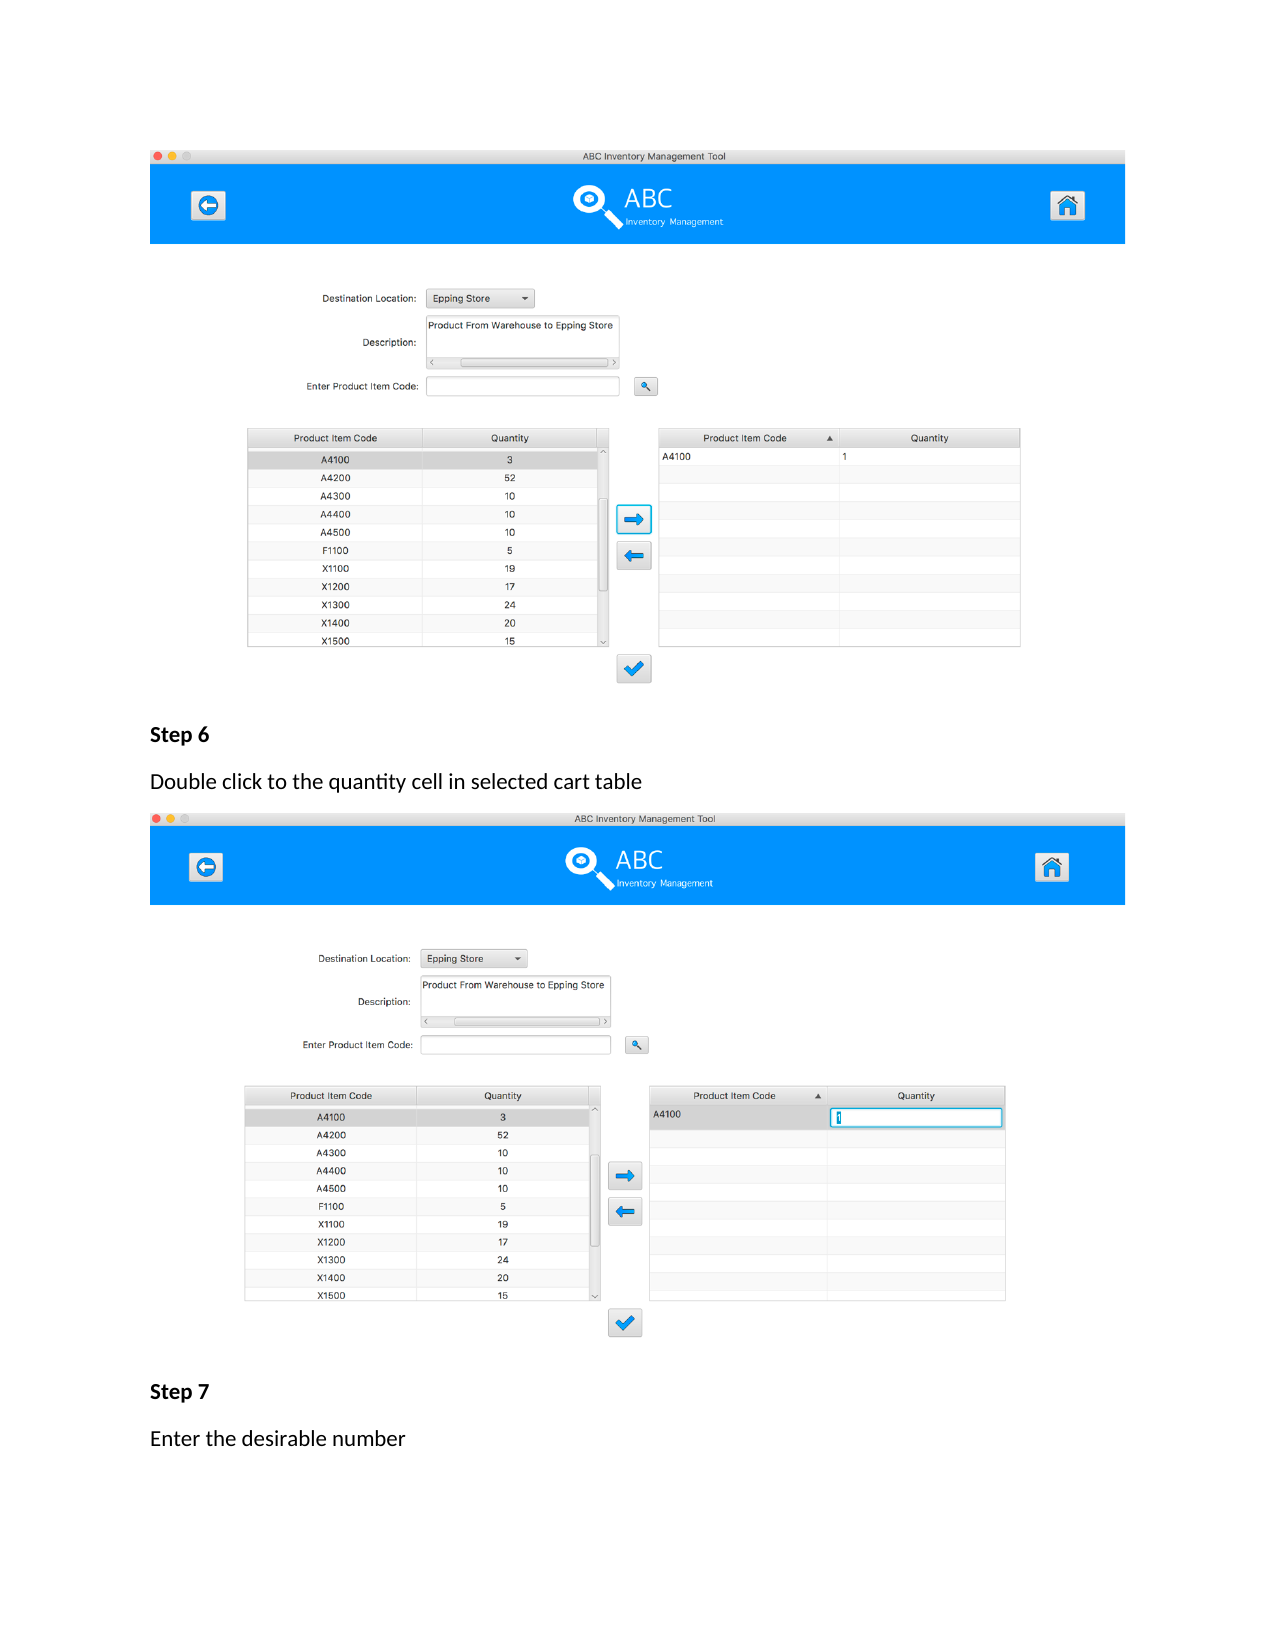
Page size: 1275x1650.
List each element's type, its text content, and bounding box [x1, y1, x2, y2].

text Step 6 [150, 720, 1125, 748]
text Enter the desirable number [150, 1424, 1125, 1452]
text Double click to the quantity cell in selected cart table [150, 767, 1125, 795]
text Step 7 [150, 1377, 1125, 1405]
picture [150, 150, 1125, 702]
picture [150, 813, 1125, 1359]
